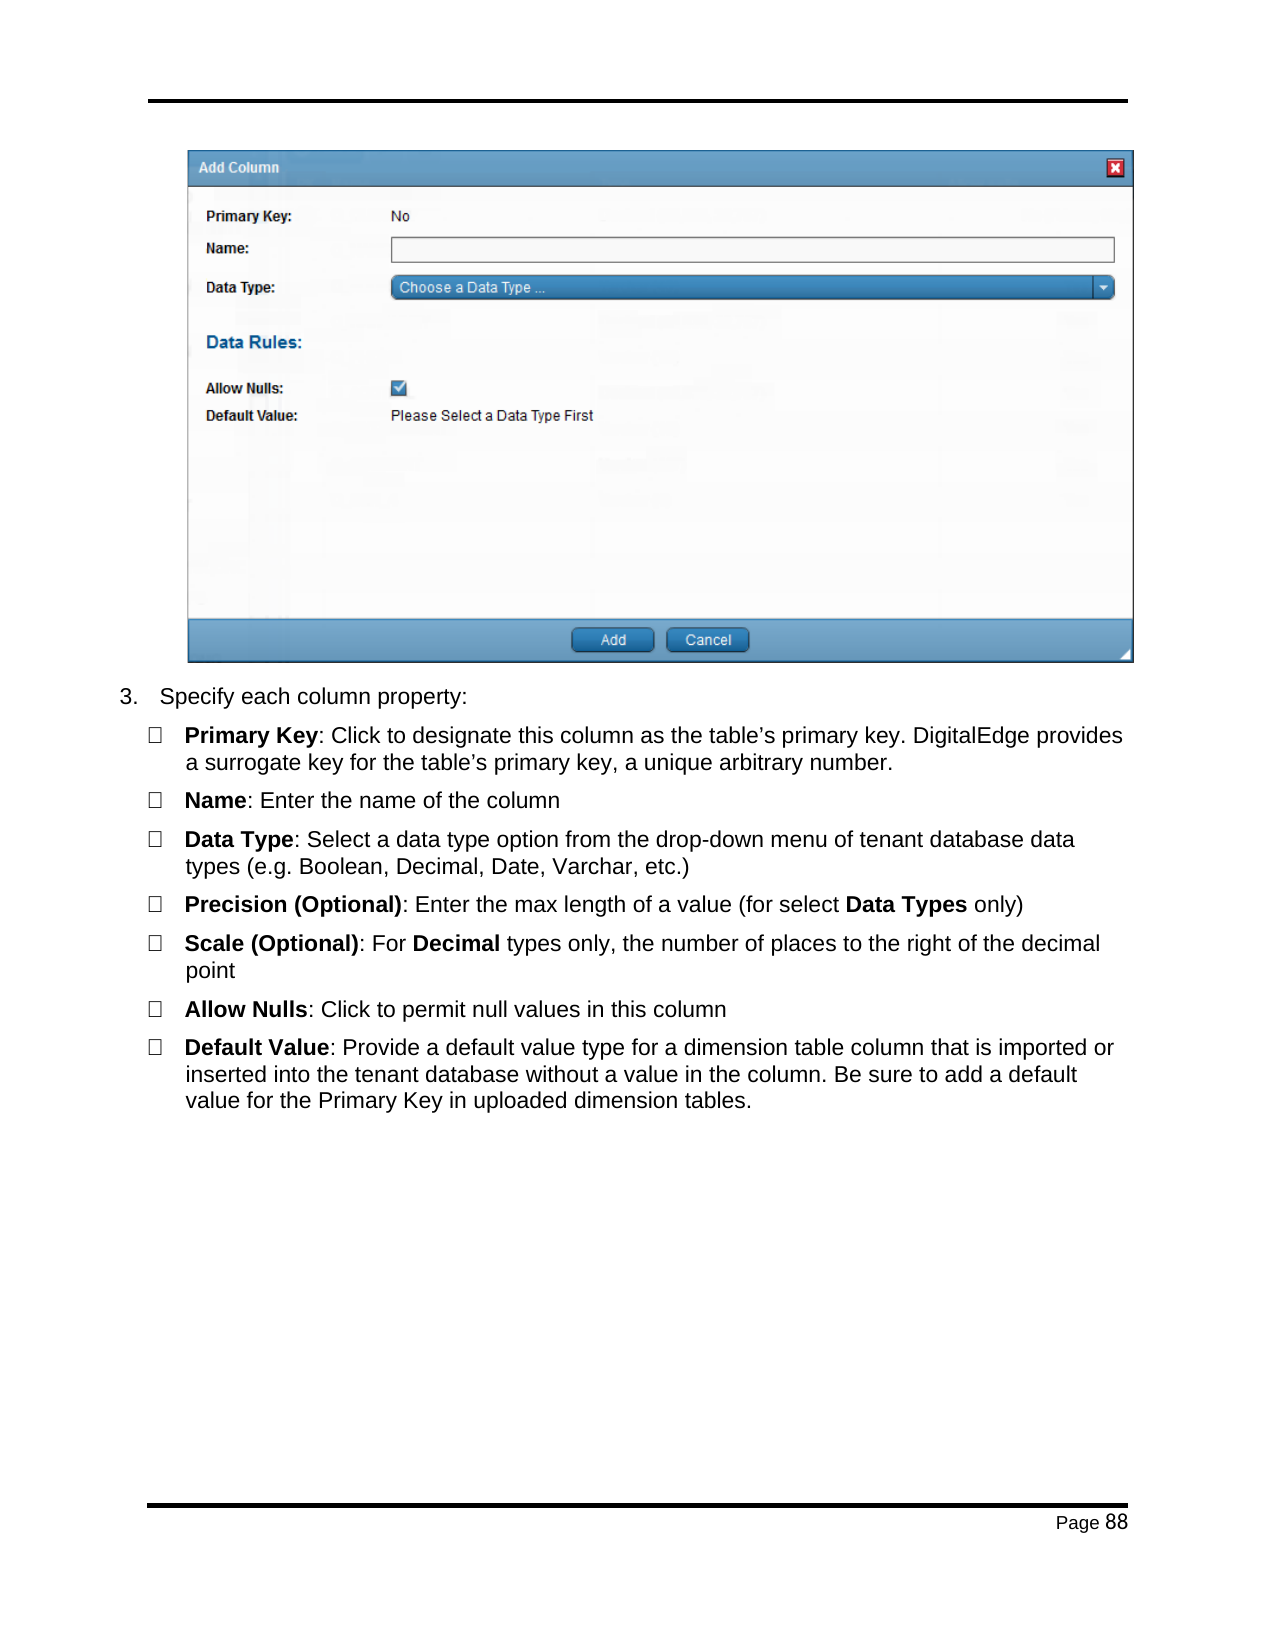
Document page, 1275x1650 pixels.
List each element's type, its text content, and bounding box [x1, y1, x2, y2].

list Precision (Optional): Enter the max length of a value (for select Data Types only) [163, 891, 1125, 918]
list Data Type: Select a data type option from the drop-down menu of tenant database data types (e.g. Boolean, Decimal, Date, Varchar, etc.) [163, 826, 1125, 879]
list Name: Enter the name of the column [163, 787, 1125, 814]
picture [187, 150, 1134, 663]
list Allow Nulls: Click to permit null values in this column [163, 996, 1125, 1022]
list Primary Key: Click to designate this column as the table’s primary key. DigitalEdge provides a surrogate key for the table’s primary key, a unique arbitrary number. [163, 722, 1125, 775]
list Specify each column property: [138, 683, 1125, 710]
list Scale (Optional): For Decimal types only, the number of places to the right of the decimal point [163, 930, 1125, 983]
list Default Value: Provide a default value type for a dimension table column that is imported or inserted into the tenant database without a value in the column. Be sure to add a default value for the Primary Key in uploaded dimension tables. [163, 1034, 1125, 1113]
